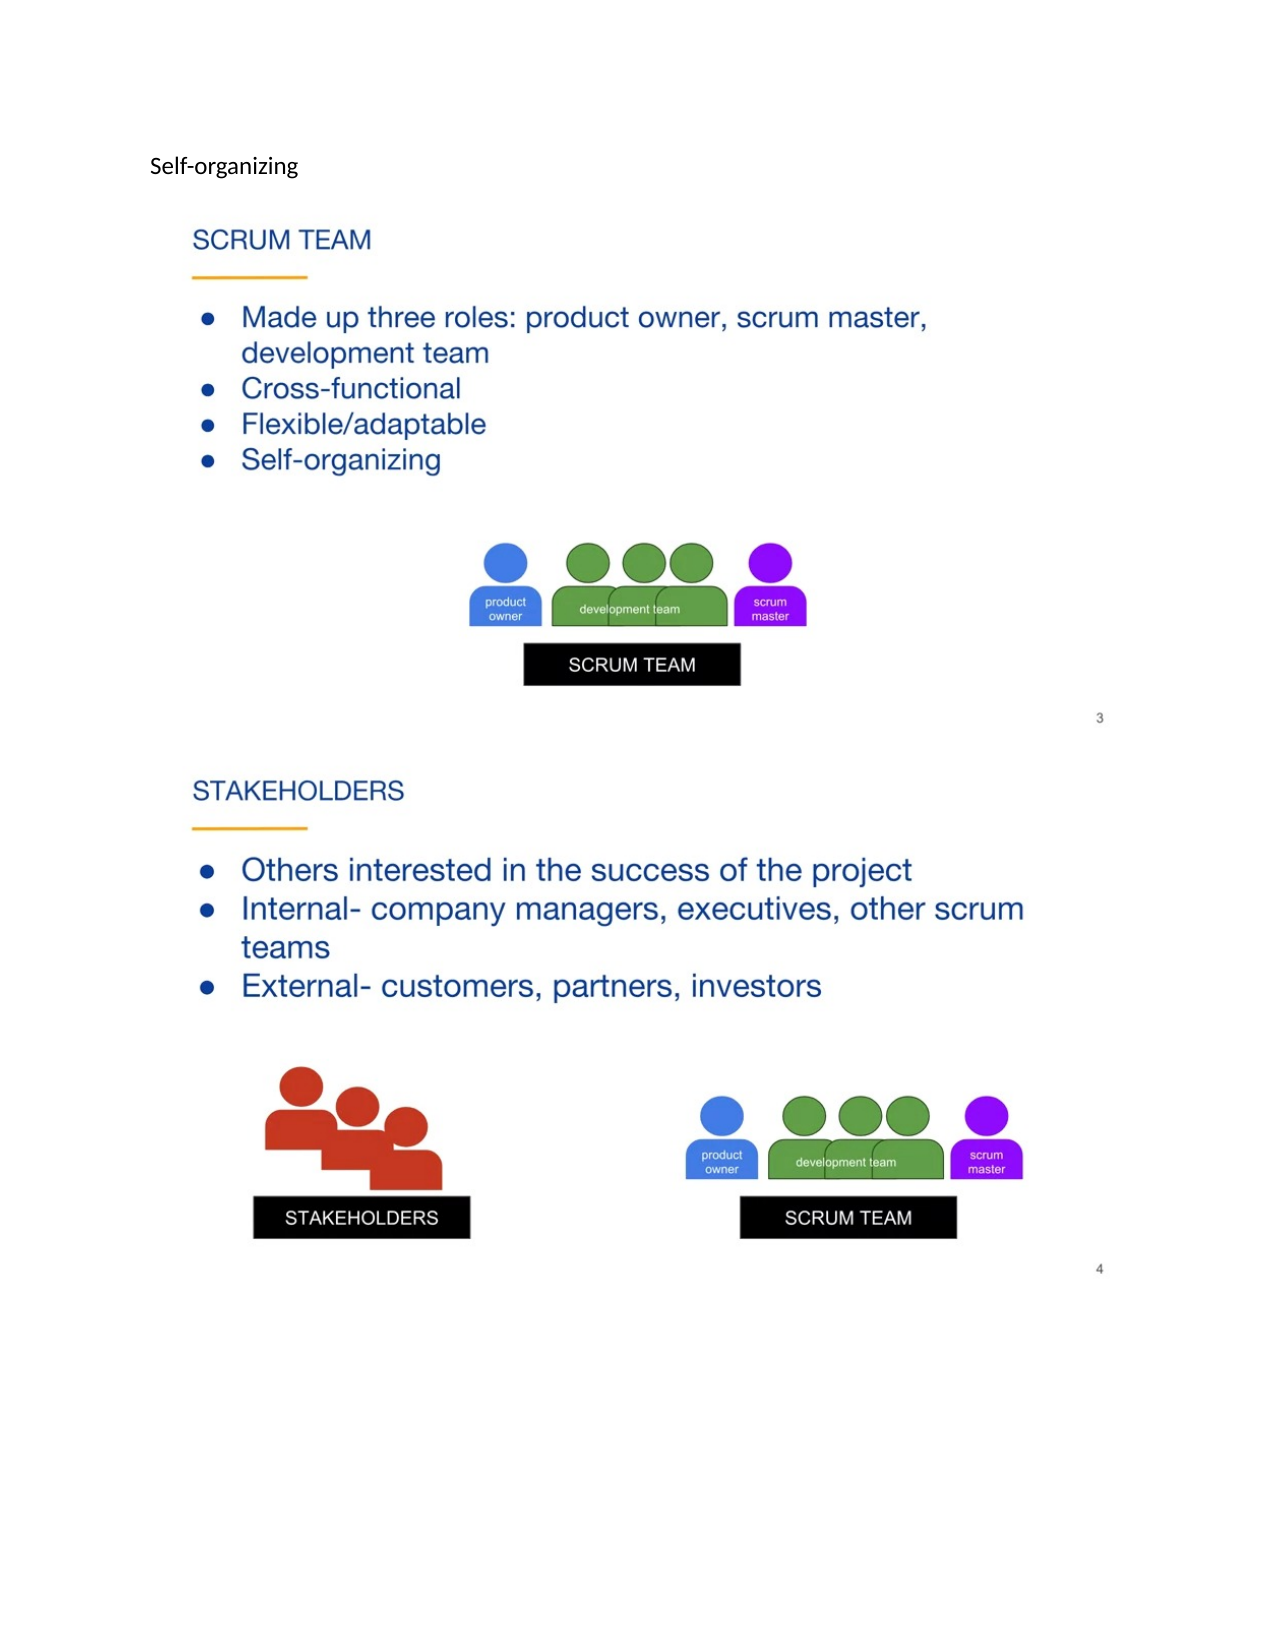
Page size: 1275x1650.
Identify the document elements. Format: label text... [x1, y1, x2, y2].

picture [150, 750, 1125, 1299]
picture [150, 199, 1125, 748]
text Self-organizing [150, 150, 1125, 181]
